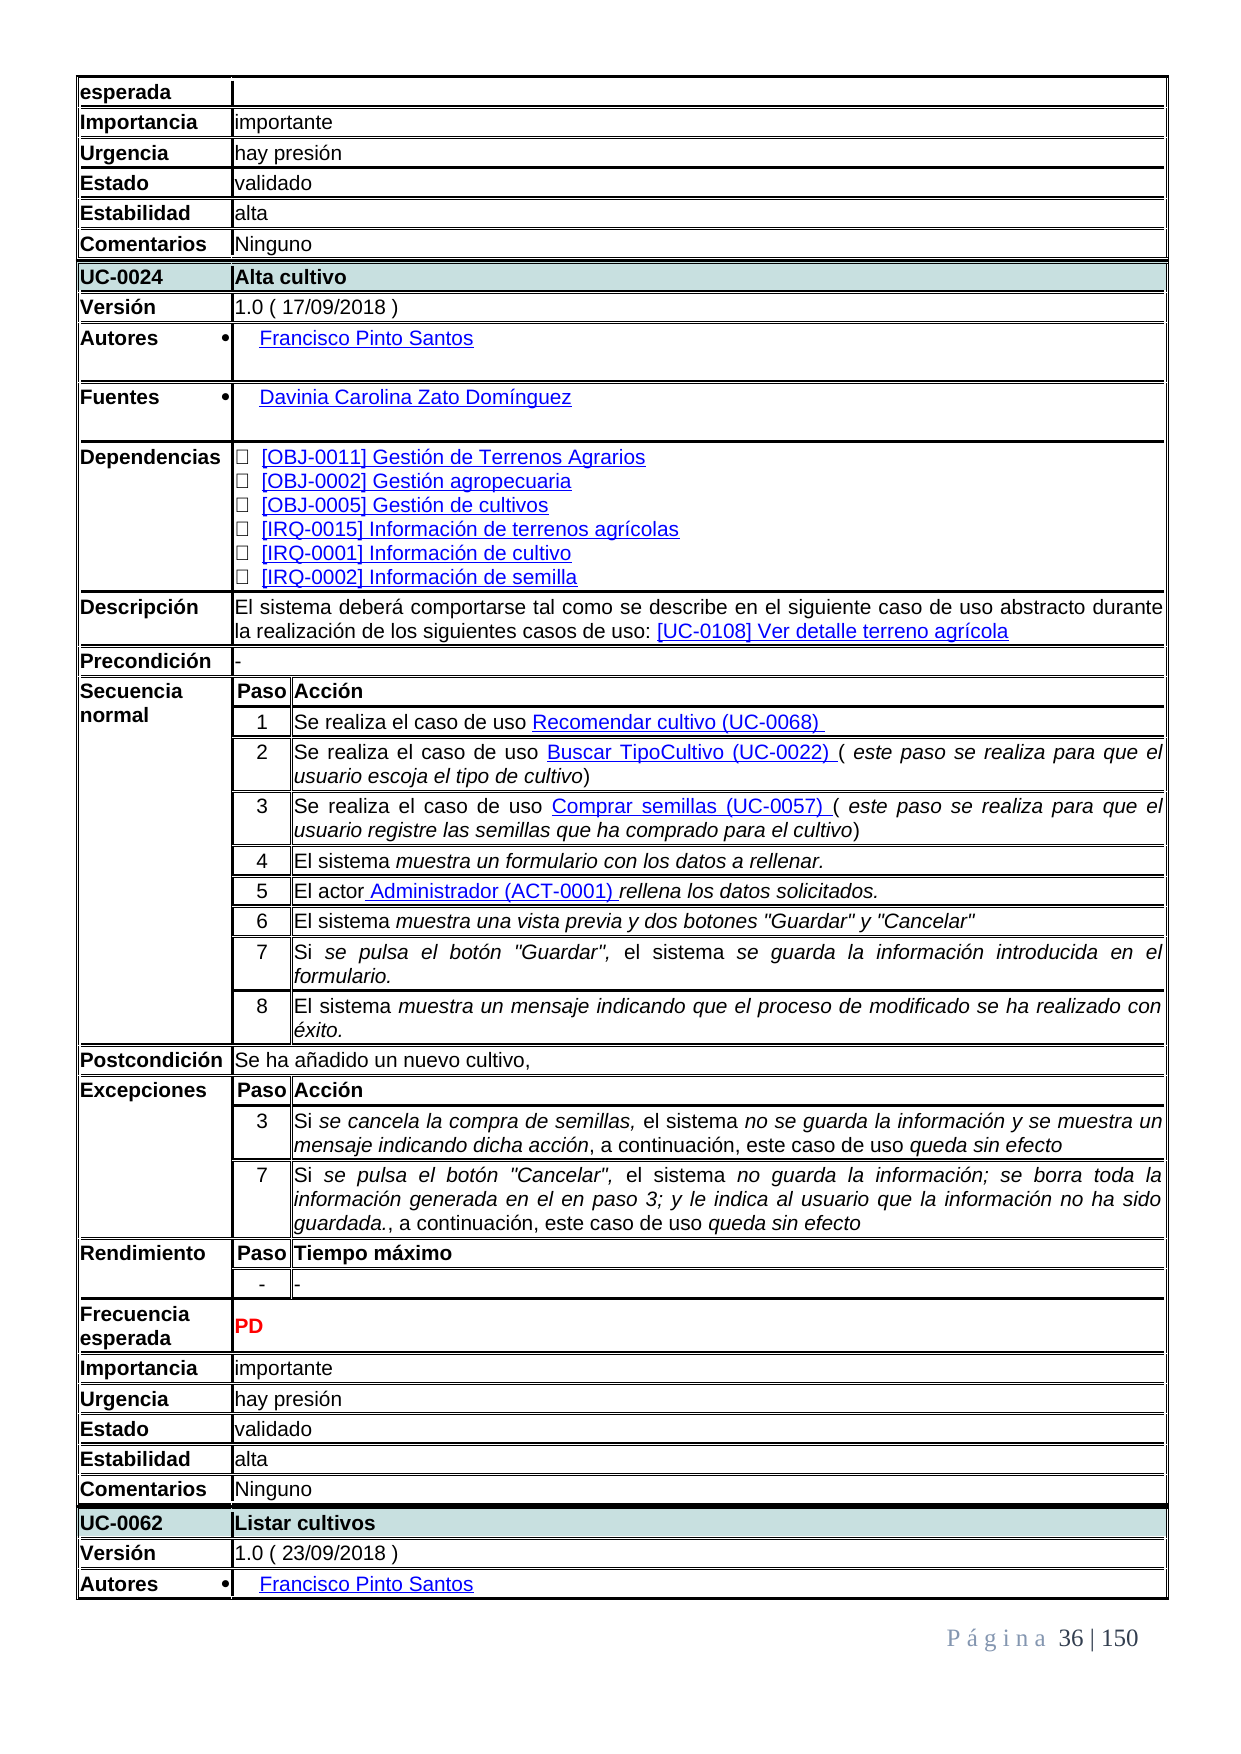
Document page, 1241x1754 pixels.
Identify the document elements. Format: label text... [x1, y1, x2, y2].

table_cell Paso [234, 1077, 290, 1104]
table_cell PD [232, 78, 1166, 105]
table_cell Excepciones [79, 1074, 231, 1236]
table_cell 6 [234, 908, 290, 935]
table_cell Davinia Carolina Zato Domínguez [234, 380, 1166, 440]
table_cell Frecuencia esperada [79, 1297, 231, 1351]
table_cell Se realiza el caso de uso Recomendar cultivo (UC-0068) [293, 705, 1166, 735]
table_cell alta [234, 1442, 1166, 1472]
table_header UC-0062 [79, 1508, 232, 1536]
table_cell Ninguno [232, 227, 1167, 257]
table_cell 2 [234, 739, 290, 789]
table_cell Se realiza el caso de uso Buscar TipoCultivo (UC-0022) ( este paso se realiza para que el usuario escoja el tipo de cultivo) [293, 735, 1166, 789]
table_cell validado [234, 166, 1166, 196]
table_cell Paso [234, 678, 290, 705]
table_cell 1.0 ( 23/09/2018 ) [234, 1536, 1166, 1567]
table_header Listar cultivos [232, 1509, 1166, 1536]
table_cell Importancia [79, 105, 231, 136]
table_cell Estado [79, 166, 231, 196]
table_cell  [OBJ-0011] Gestión de Terrenos Agrarios  [OBJ-0002] Gestión agropecuaria  [OBJ-0005] Gestión de cultivos  [IRQ-0015] Información de terrenos agrícolas  [IRQ-0001] Información de cultivo  [IRQ-0002] Información de semilla [234, 440, 1166, 590]
table_cell Ninguno [232, 1473, 1166, 1503]
table_cell Urgencia [77, 136, 232, 166]
table_cell Estabilidad [79, 1442, 231, 1472]
table_header Alta cultivo [232, 264, 1166, 290]
table_cell - [234, 1270, 290, 1297]
table_cell Postcondición [79, 1043, 231, 1073]
table_cell Tiempo máximo [293, 1236, 1166, 1267]
table_cell Se realiza el caso de uso Comprar semillas (UC-0057) ( este paso se realiza para que el usuario registre las semillas que ha comprado para el cultivo) [293, 790, 1166, 844]
table_cell 8 [234, 992, 290, 1043]
table_cell Descripción [79, 590, 231, 644]
table_cell Precondición [79, 644, 231, 674]
table_cell alta [234, 196, 1166, 227]
table_cell Paso [234, 1240, 290, 1267]
table_cell Importancia [79, 1351, 231, 1382]
table_cell - [291, 1267, 1167, 1297]
table_cell importante [234, 105, 1166, 136]
table_cell hay presión [232, 136, 1167, 166]
table_cell 1 [234, 708, 290, 735]
table_cell PD [234, 1297, 1166, 1351]
table_cell Francisco Pinto Santos [232, 321, 1167, 380]
table_cell Comentarios [77, 227, 232, 257]
table_cell El sistema muestra una vista previa y dos botones "Guardar" y "Cancelar" [293, 904, 1166, 935]
table_cell Comentarios [79, 1473, 232, 1503]
table_cell Frecuencia esperada [79, 77, 232, 105]
table_cell hay presión [232, 1382, 1167, 1412]
table_cell El sistema deberá comportarse tal como se describe en el siguiente caso de uso abstracto durante la realización de los siguientes casos de uso: [UC-0108] Ver detalle terreno agrícola [234, 590, 1166, 644]
table_cell Si se pulsa el botón "Guardar", el sistema se guarda la información introducida en el formulario. [291, 935, 1167, 989]
table_cell El sistema muestra un mensaje indicando que el proceso de modificado se ha realizado con éxito. [293, 989, 1166, 1043]
table_cell - [234, 644, 1166, 674]
table_cell 5 [234, 878, 290, 904]
table_cell El actor Administrador (ACT-0001) rellena los datos solicitados. [293, 874, 1166, 904]
table_cell 3 [234, 793, 290, 844]
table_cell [232, 1567, 1167, 1597]
table_header UC-0024 [79, 262, 232, 290]
table_cell validado [232, 1412, 1167, 1442]
table_cell 7 [234, 938, 290, 989]
table_cell importante [234, 1351, 1166, 1382]
table_cell El sistema muestra un formulario con los datos a rellenar. [291, 844, 1167, 874]
table_cell Estabilidad [79, 196, 231, 227]
table_cell Autores [77, 321, 232, 380]
table_cell Versión [79, 1536, 231, 1567]
table_cell 7 [234, 1162, 290, 1236]
table_cell Si se pulsa el botón "Cancelar", el sistema no guarda la información; se borra toda la información generada en el en paso 3; y le indica al usuario que la información no ha sido guardada., a continuación, este caso de uso queda sin efecto [293, 1158, 1166, 1236]
table_cell Versión [79, 290, 231, 321]
table_cell Acción [293, 675, 1166, 705]
table_cell Secuencia normal [79, 675, 231, 1043]
table_cell 1.0 ( 17/09/2018 ) [234, 290, 1166, 321]
table_cell Urgencia [77, 1382, 232, 1412]
table_cell Si se cancela la compra de semillas, el sistema no se guarda la información y se muestra un mensaje indicando dicha acción, a continuación, este caso de uso queda sin efecto [293, 1104, 1166, 1158]
table_cell Rendimiento [79, 1236, 231, 1297]
table_cell Se ha añadido un nuevo cultivo, [234, 1043, 1166, 1073]
table_cell Fuentes [79, 380, 231, 440]
table_cell Acción [293, 1074, 1166, 1104]
table_cell 3 [234, 1107, 290, 1158]
table_cell 4 [234, 847, 290, 874]
table_cell Dependencias [79, 440, 231, 590]
table_cell Autores [77, 1567, 232, 1597]
table_cell Estado [77, 1412, 232, 1442]
